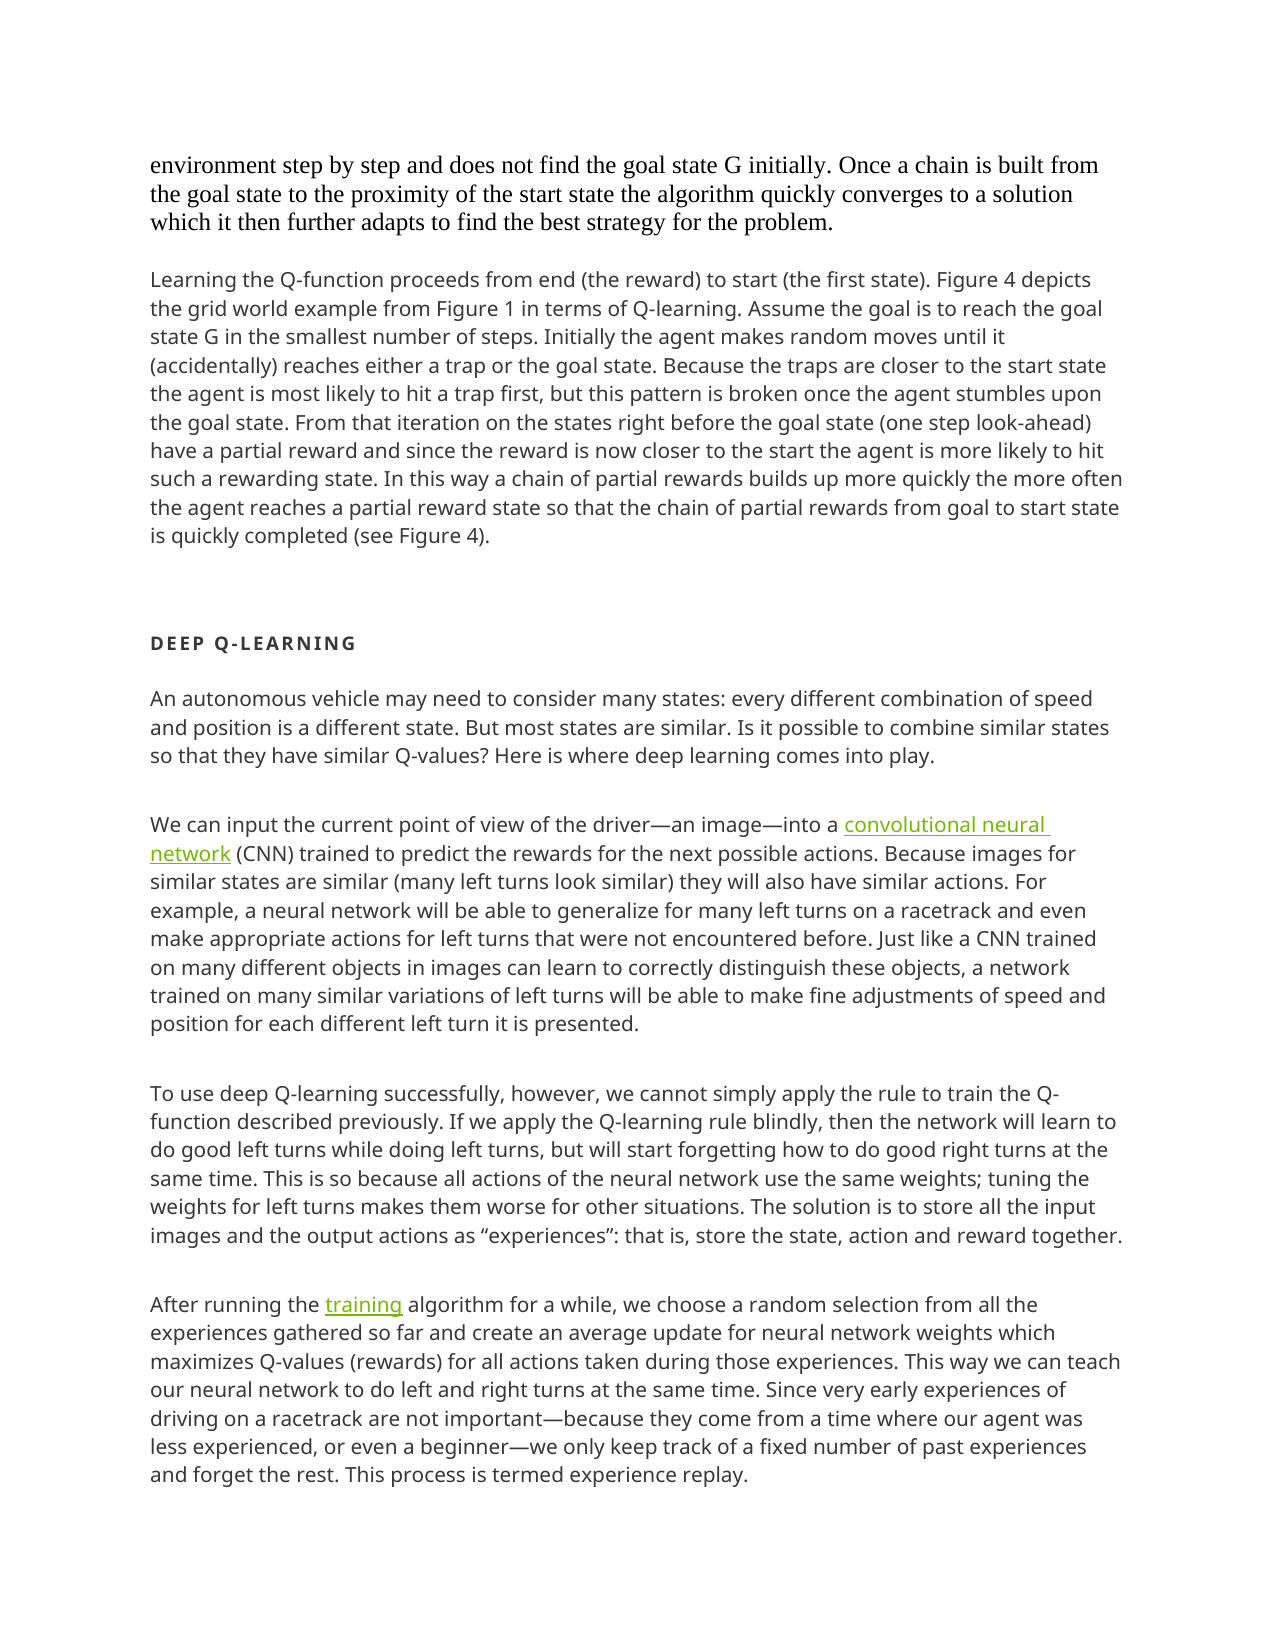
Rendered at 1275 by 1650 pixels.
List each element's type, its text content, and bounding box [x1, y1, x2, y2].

text We can input the current point of view of the driver—an image—into a convolutional neural network (CNN) trained to predict the rewards for the next possible actions. Because images for similar states are similar (many left turns look similar) they will also have similar actions. For example, a neural network will be able to generalize for many left turns on a racetrack and even make appropriate actions for left turns that were not encountered before. Just like a CNN trained on many different objects in images can learn to correctly distinguish these objects, a network trained on many similar variations of left turns will be able to make fine adjustments of speed and position for each different left turn it is presented. [150, 811, 1125, 1038]
text After running the training algorithm for a while, we choose a random selection from all the experiences gathered so far and create an average update for neural network weights which maximizes Q-values (rewards) for all actions taken during those experiences. This way we can teach our neural network to do left and right turns at the same time. Since very early experiences of driving on a racetrack are not important—because they come from a time where our agent was less experienced, or even a beginner—we only keep track of a fixed number of past experiences and forget the rest. This process is termed experience replay. [150, 1290, 1125, 1489]
text DEEP Q-LEARNING [150, 590, 1125, 655]
text Learning the Q-function proceeds from end (the reward) to start (the first state). Figure 4 depicts the grid world example from Figure 1 in terms of Q-learning. Assume the goal is to reach the goal state G in the smallest number of steps. Initially the agent makes random moves until it (accidentally) reaches either a trap or the goal state. Because the traps are closer to the start state the agent is most likely to hit a trap first, but this pattern is broken once the agent stumbles upon the goal state. From that iteration on the states right before the goal state (one step look-ahead) have a partial reward and since the reward is now closer to the start the agent is more likely to hit such a rewarding state. In this way a chain of partial rewards builds up more quickly the more often the agent reaches a partial reward state so that the chain of partial rewards from goal to start state is quickly completed (see Figure 4). [150, 265, 1125, 550]
text To use deep Q-learning successfully, however, we cannot simply apply the rule to train the Q-function described previously. If we apply the Q-learning rule blindly, then the network will learn to do good left turns while doing left turns, but will start forgetting how to do good right turns at the same time. This is so because all actions of the neural network use the same weights; tuning the weights for left turns makes them worse for other situations. The solution is to store all the input images and the output actions as “experiences”: that is, store the state, action and reward together. [150, 1079, 1125, 1249]
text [150, 150, 1125, 236]
text An autonomous vehicle may need to consider many states: every different combination of speed and position is a different state. But most states are similar. Is it possible to combine similar states so that they have similar Q-values? Here is where deep learning comes into play. [150, 684, 1125, 770]
